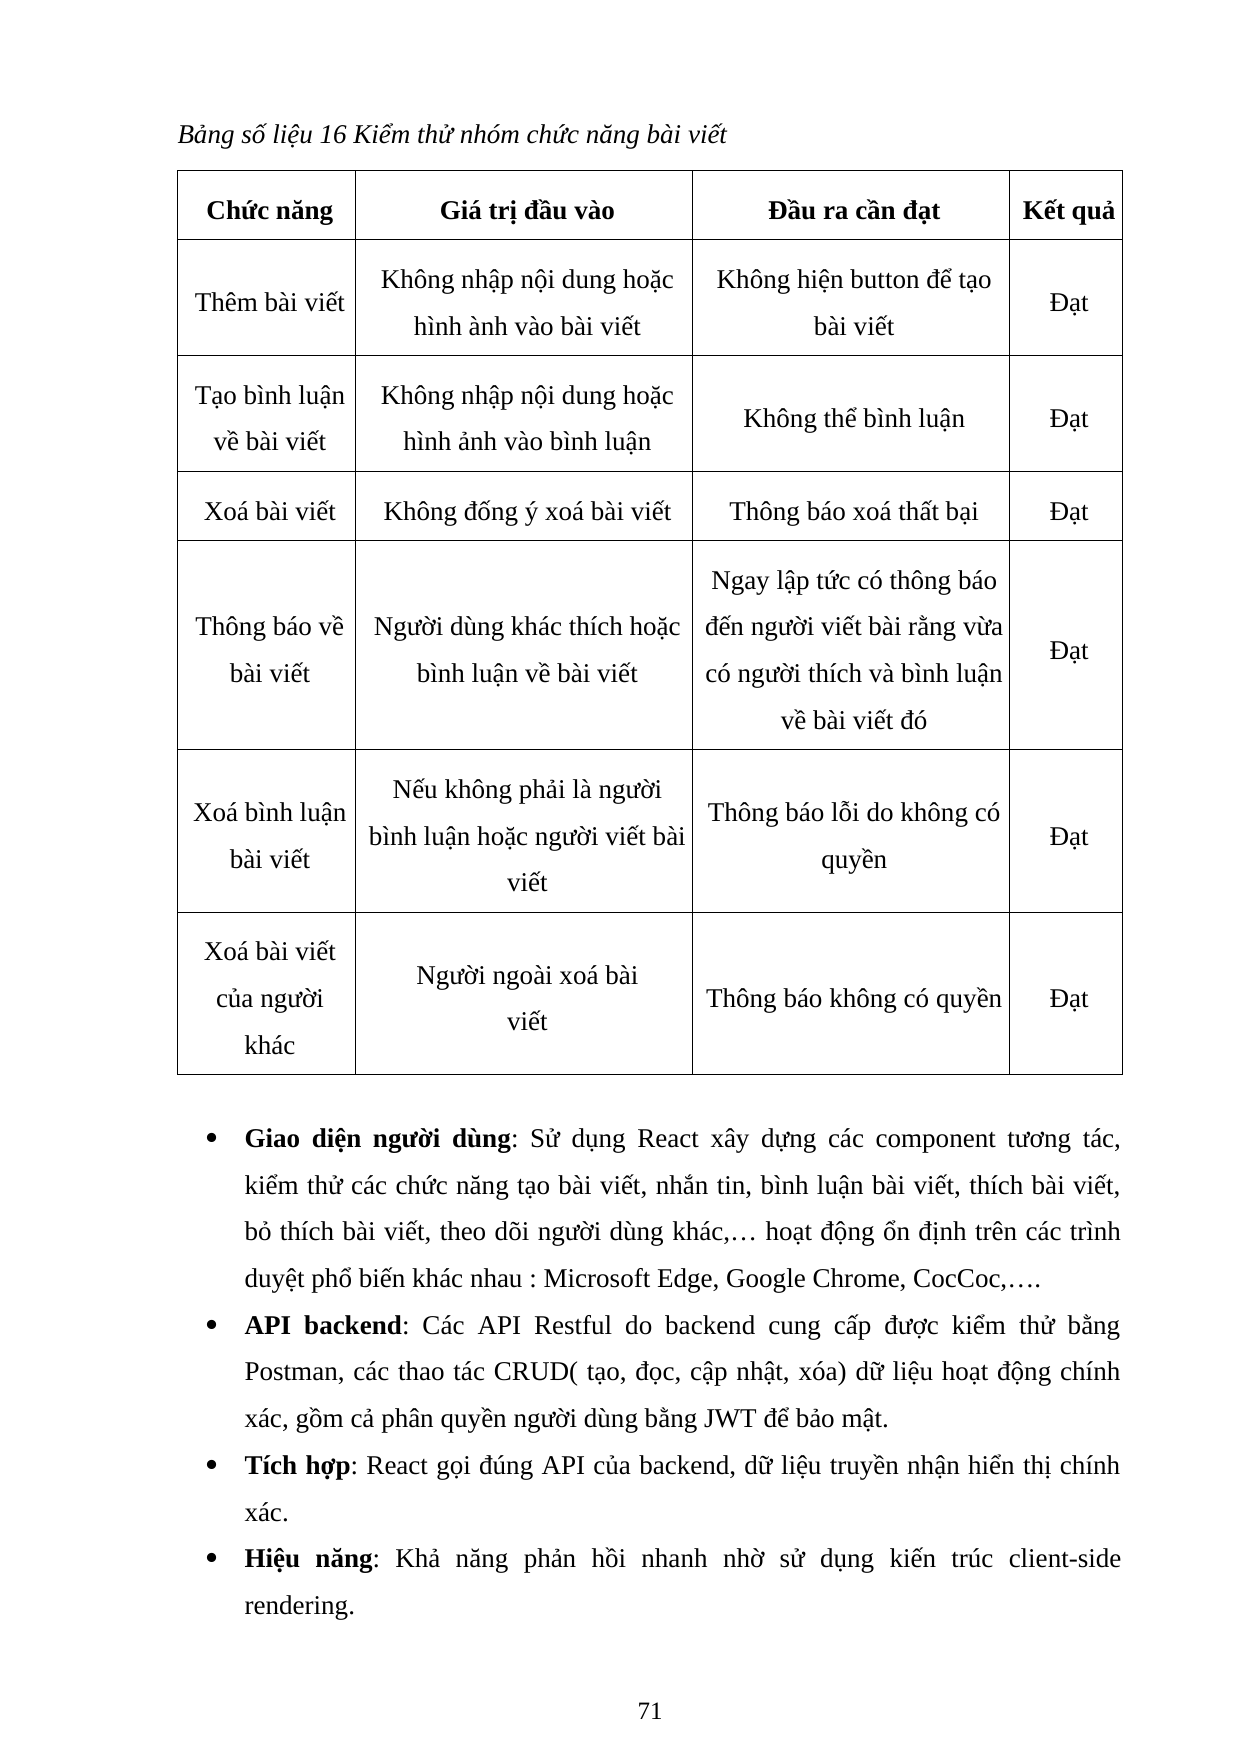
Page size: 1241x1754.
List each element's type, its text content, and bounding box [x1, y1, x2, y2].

table_header Chức năng [178, 171, 355, 239]
table_cell Đạt [1010, 750, 1122, 912]
table_cell Ngay lập tức có thông báo đến người viết bài rằng vừa có người thích và bình luận về bài viết đó [693, 541, 1009, 749]
table_header Giá trị đầu vào [356, 171, 692, 239]
table_cell Xoá bài viết của người khác [178, 913, 355, 1074]
table_cell Không nhập nội dung hoặc hình ành vào bài viết [356, 240, 692, 355]
table_cell Thông báo về bài viết [178, 541, 355, 749]
table_cell Đạt [1010, 541, 1122, 749]
table_cell Nếu không phải là người bình luận hoặc người viết bài viết [356, 750, 692, 912]
text Bảng số liệu 16 Kiểm thử nhóm chức năng bài viết [177, 118, 1122, 149]
table_header Kết quả [1010, 171, 1122, 239]
table_header Đầu ra cần đạt [693, 171, 1009, 239]
table_cell Người ngoài xoá bài viết [356, 913, 692, 1074]
table_cell Không nhập nội dung hoặc hình ảnh vào bình luận [356, 356, 692, 471]
table_cell Xoá bài viết [178, 472, 355, 540]
table_cell Đạt [1010, 913, 1122, 1074]
table_cell Không thể bình luận [693, 356, 1009, 471]
table_cell Xoá bình luận bài viết [178, 750, 355, 912]
list Giao diện người dùng: Sử dụng React xây dựng các component tương tác, kiểm thử các chức năng tạo bài viết, nhắn tin, bình luận bài viết, thích bài viết, bỏ thích bài viết, theo dõi người dùng khác,… hoạt động ổn định trên các trình duyệt phổ biến khác nhau : Microsoft Edge, Google Chrome, CocCoc,…. [207, 1122, 1122, 1293]
table_cell Đạt [1010, 472, 1122, 540]
table_cell Thông báo xoá thất bại [693, 472, 1009, 540]
list Hiệu năng: Khả năng phản hồi nhanh nhờ sử dụng kiến trúc client-side rendering. [207, 1542, 1122, 1620]
table_cell Không đống ý xoá bài viết [356, 472, 692, 540]
table_cell Người dùng khác thích hoặc bình luận về bài viết [356, 541, 692, 749]
table_cell Đạt [1010, 356, 1122, 471]
table_cell Thêm bài viết [178, 240, 355, 355]
table_cell Không hiện button để tạo bài viết [693, 240, 1009, 355]
table_cell Tạo bình luận về bài viết [178, 356, 355, 471]
table_cell Thông báo lỗi do không có quyền [693, 750, 1009, 912]
table_cell Đạt [1010, 240, 1122, 355]
list API backend: Các API Restful do backend cung cấp được kiểm thử bằng Postman, các thao tác CRUD( tạo, đọc, cập nhật, xóa) dữ liệu hoạt động chính xác, gồm cả phân quyền người dùng bằng JWT để bảo mật. [207, 1309, 1122, 1433]
list Tích hợp: React gọi đúng API của backend, dữ liệu truyền nhận hiển thị chính xác. [207, 1449, 1122, 1527]
table_cell Thông báo không có quyền [693, 913, 1009, 1074]
